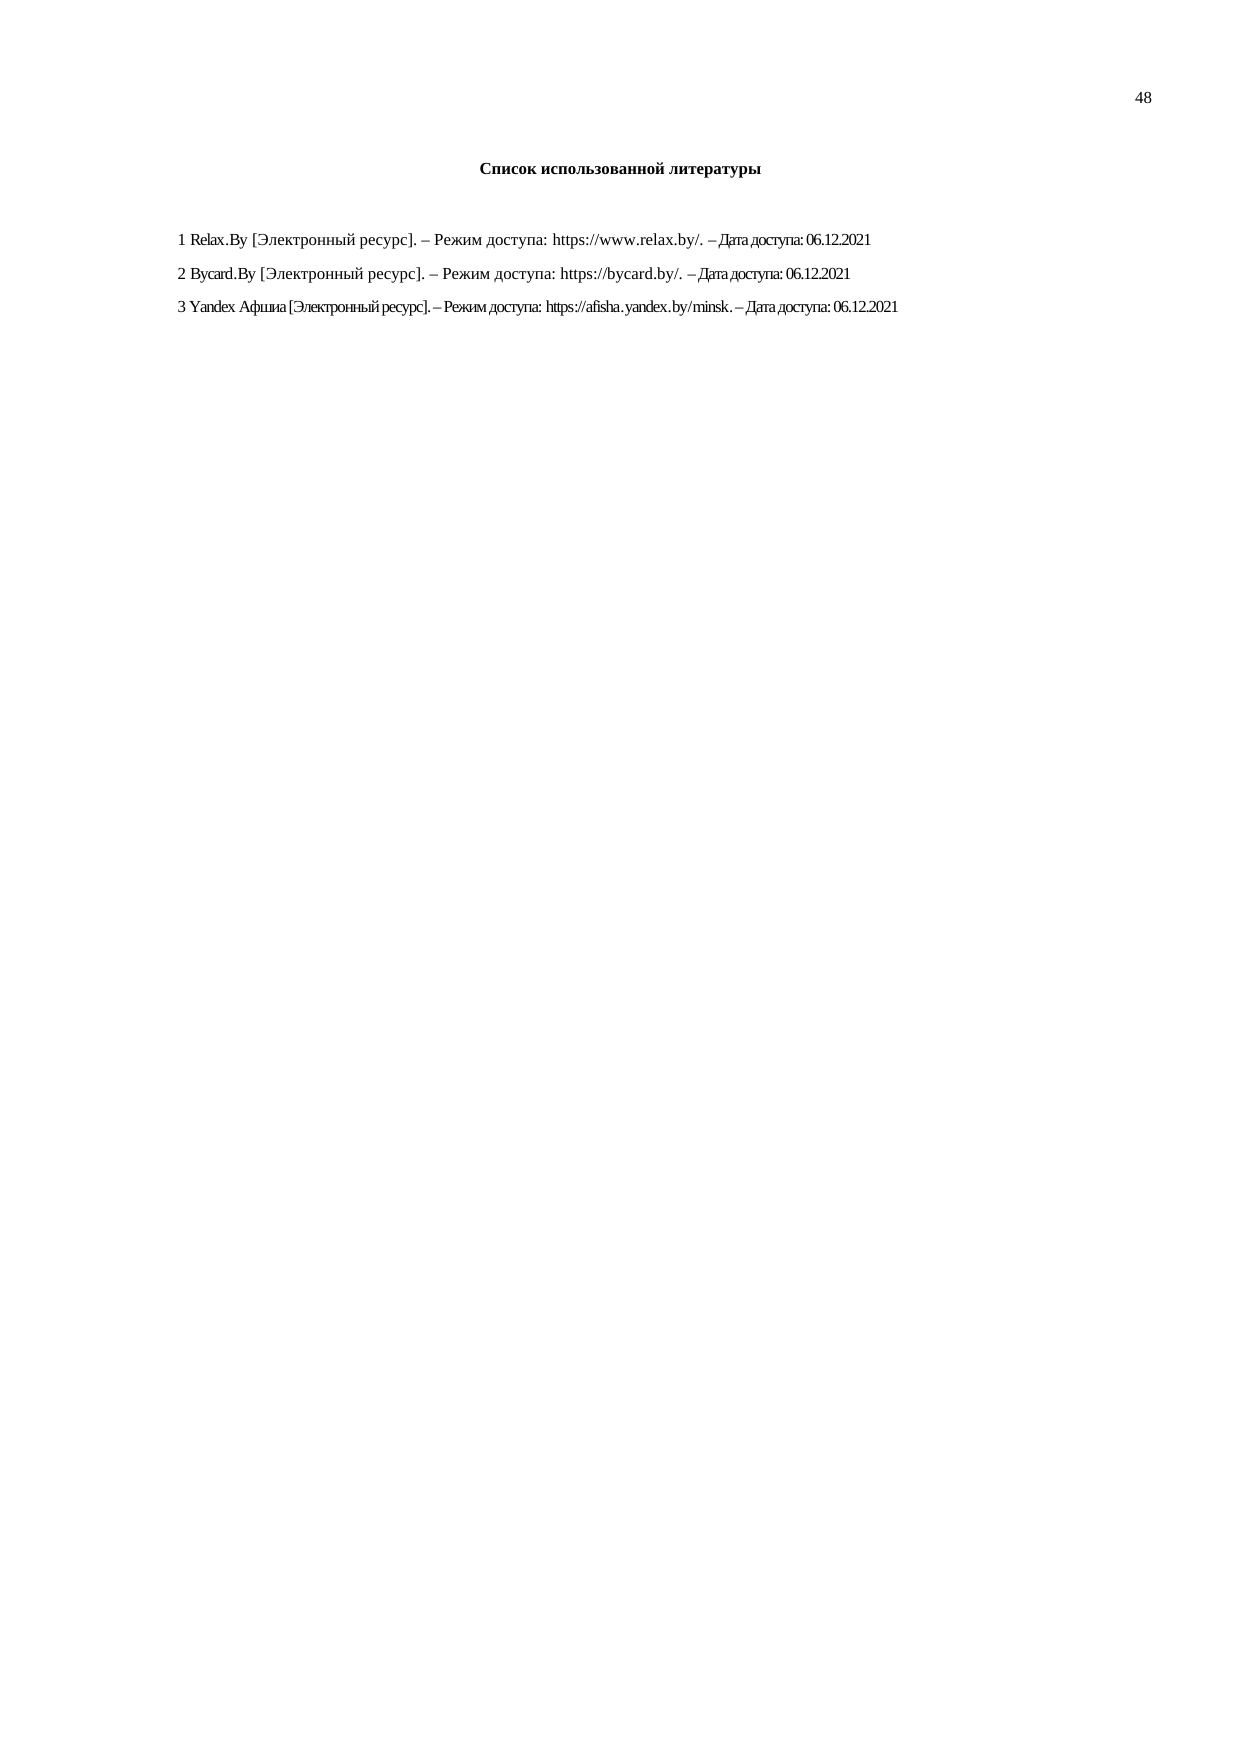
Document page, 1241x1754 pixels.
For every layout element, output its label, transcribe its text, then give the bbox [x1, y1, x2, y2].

list Relax.By [Электронный ресурс]. – Режим доступа: https://www.relax.by/. – Дата доступа: 06.12.2021 [89, 216, 1152, 249]
list Yandex Афшиа [Электронный ресурс]. – Режим доступа: https://afisha.yandex.by/minsk. – Дата доступа: 06.12.2021 [89, 283, 1152, 316]
text Список использованной литературы [89, 145, 1152, 178]
list Bycard.By [Электронный ресурс]. – Режим доступа: https://bycard.by/. – Дата доступа: 06.12.2021 [89, 249, 1152, 283]
